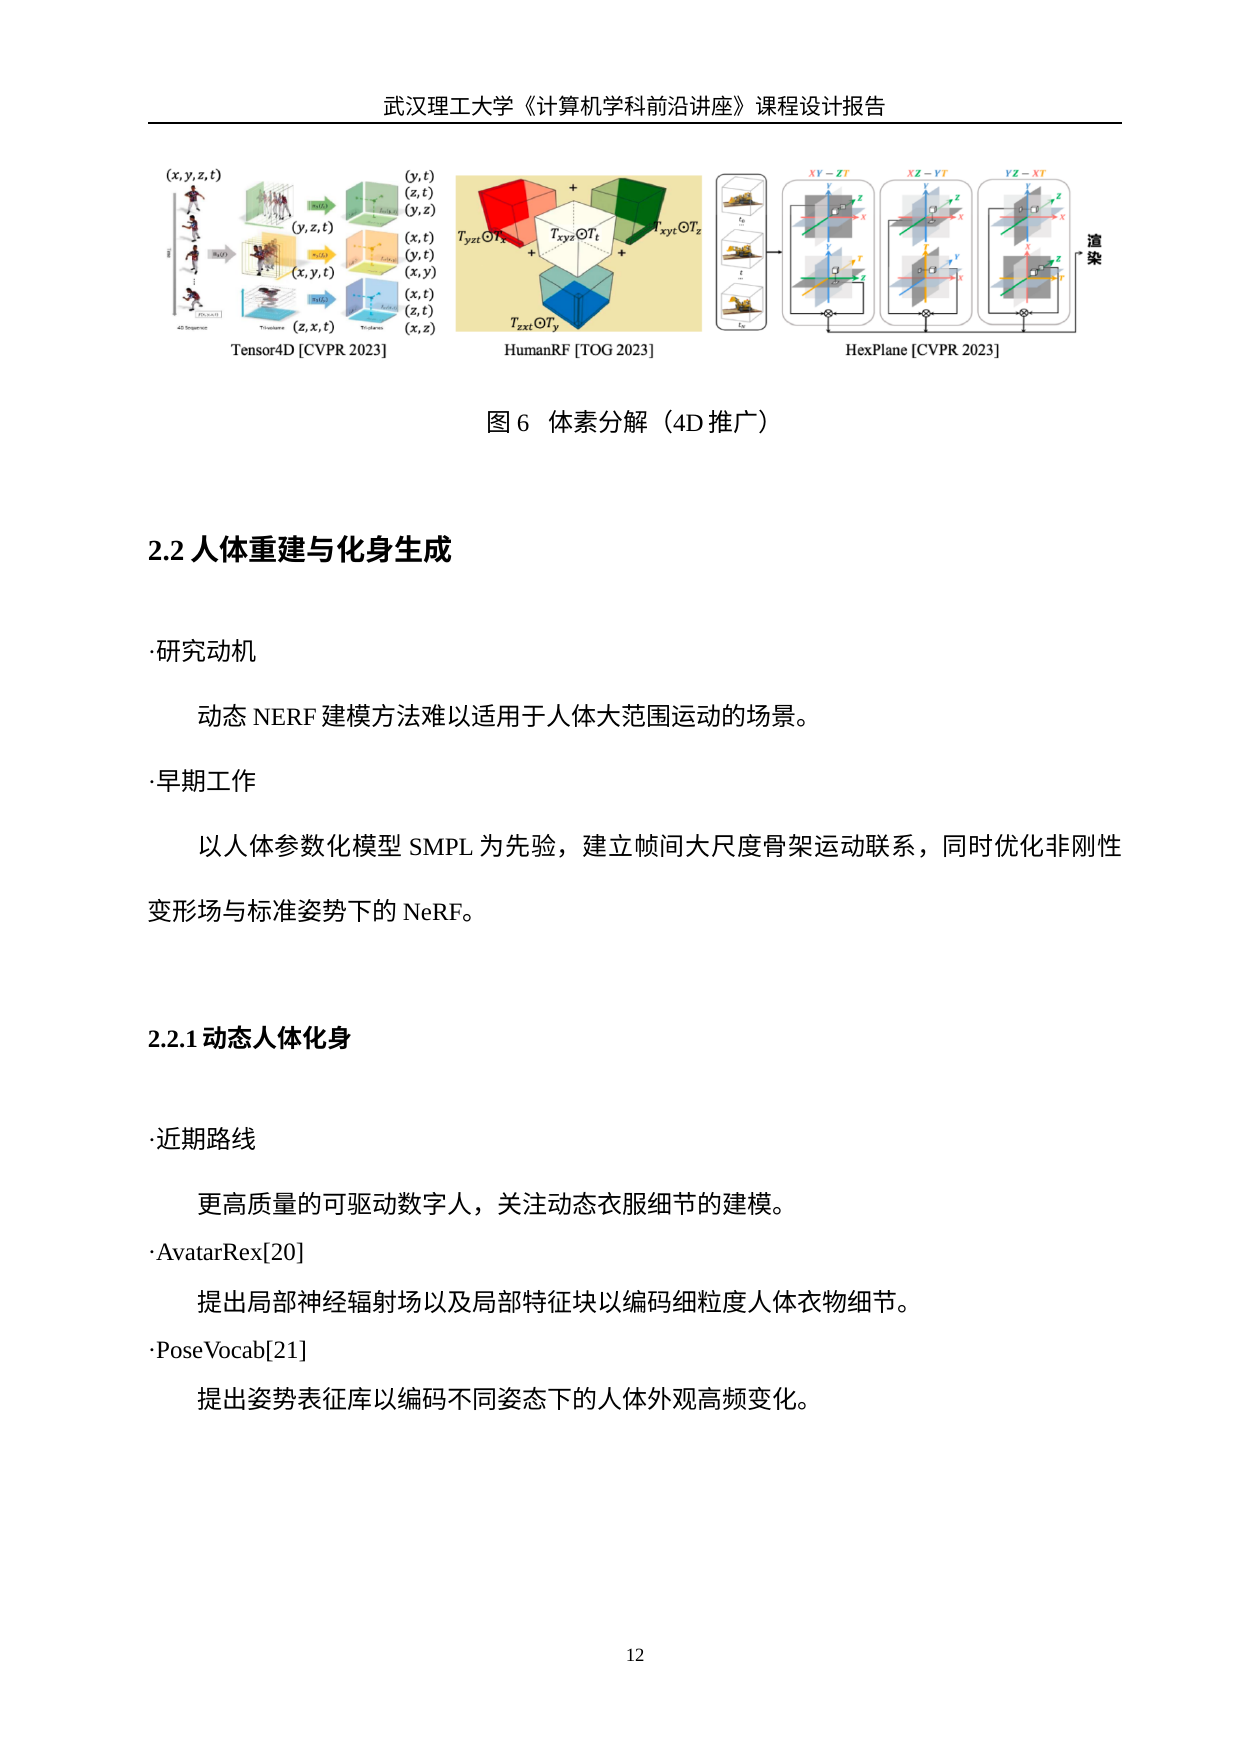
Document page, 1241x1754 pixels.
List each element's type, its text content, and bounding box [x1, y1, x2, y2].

text 提出姿势表征库以编码不同姿态下的人体外观高频变化。 [148, 1365, 1122, 1430]
text 2.2.1动态人体化身 [148, 1004, 1122, 1069]
text 更高质量的可驱动数字人，关注动态衣服细节的建模。 [148, 1170, 1122, 1235]
text 提出局部神经辐射场以及局部特征块以编码细粒度人体衣物细节。 [148, 1268, 1122, 1333]
text 2.2人体重建与化身生成 [148, 515, 1122, 580]
text 图6 体素分解（4D推广） [148, 388, 1122, 453]
text 动态NERF建模方法难以适用于人体大范围运动的场景。 ·早期工作 [148, 682, 1122, 812]
text ·近期路线 [148, 1105, 1122, 1170]
text ·AvatarRex[20] [148, 1235, 1122, 1268]
text ·研究动机 [148, 617, 1122, 682]
picture [164, 160, 1106, 359]
text 以人体参数化模型SMPL为先验，建立帧间大尺度骨架运动联系，同时优化非刚性变形场与标准姿势下的NeRF。 [148, 812, 1122, 942]
text ·PoseVocab[21] [148, 1333, 1122, 1365]
